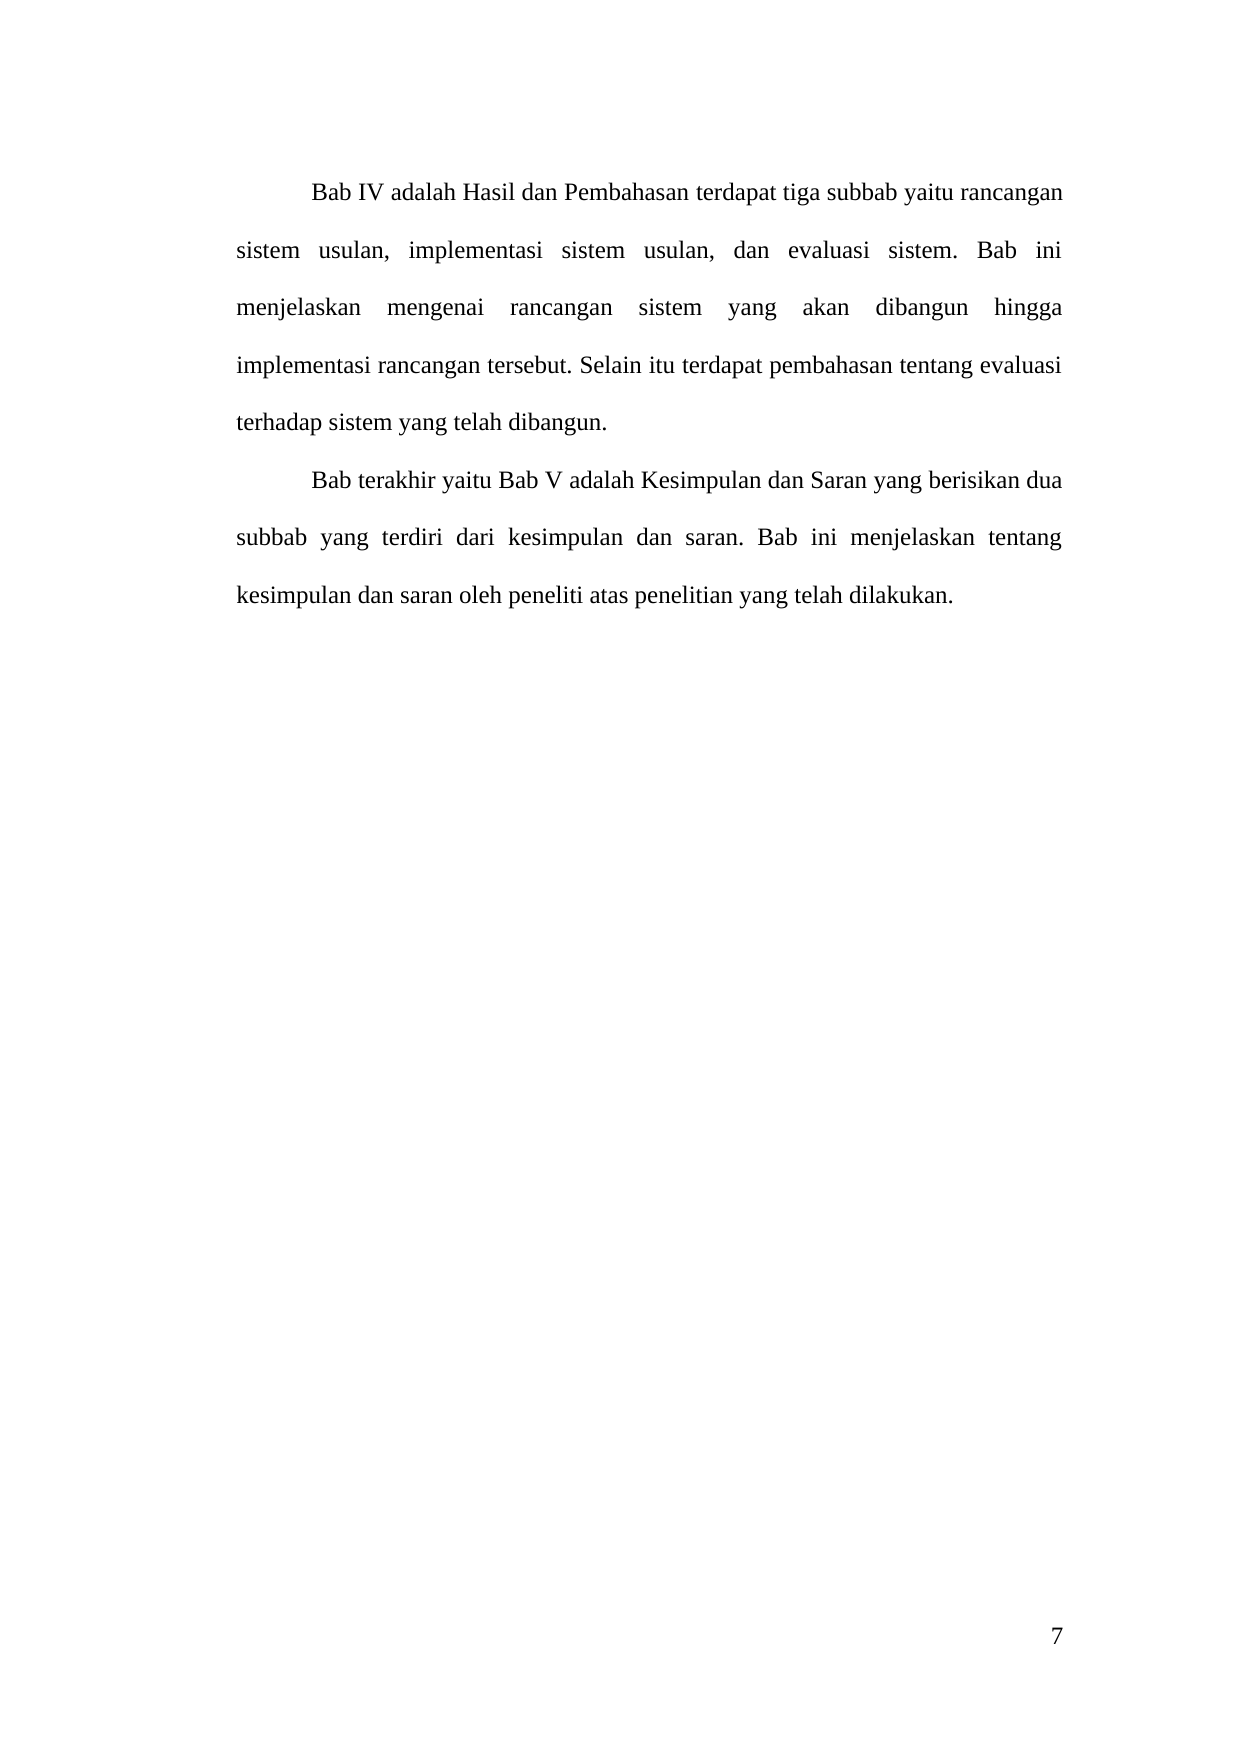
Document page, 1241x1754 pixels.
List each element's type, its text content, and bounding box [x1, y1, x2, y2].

text Bab terakhir yaitu Bab V adalah Kesimpulan dan Saran yang berisikan dua subbab yang terdiri dari kesimpulan dan saran. Bab ini menjelaskan tentang kesimpulan dan saran oleh peneliti atas penelitian yang telah dilakukan. [236, 465, 1063, 608]
text Bab IV adalah Hasil dan Pembahasan terdapat tiga subbab yaitu rancangan sistem usulan, implementasi sistem usulan, dan evaluasi sistem. Bab ini menjelaskan mengenai rancangan sistem yang akan dibangun hingga implementasi rancangan tersebut. Selain itu terdapat pembahasan tentang evaluasi terhadap sistem yang telah dibangun. [236, 177, 1063, 436]
